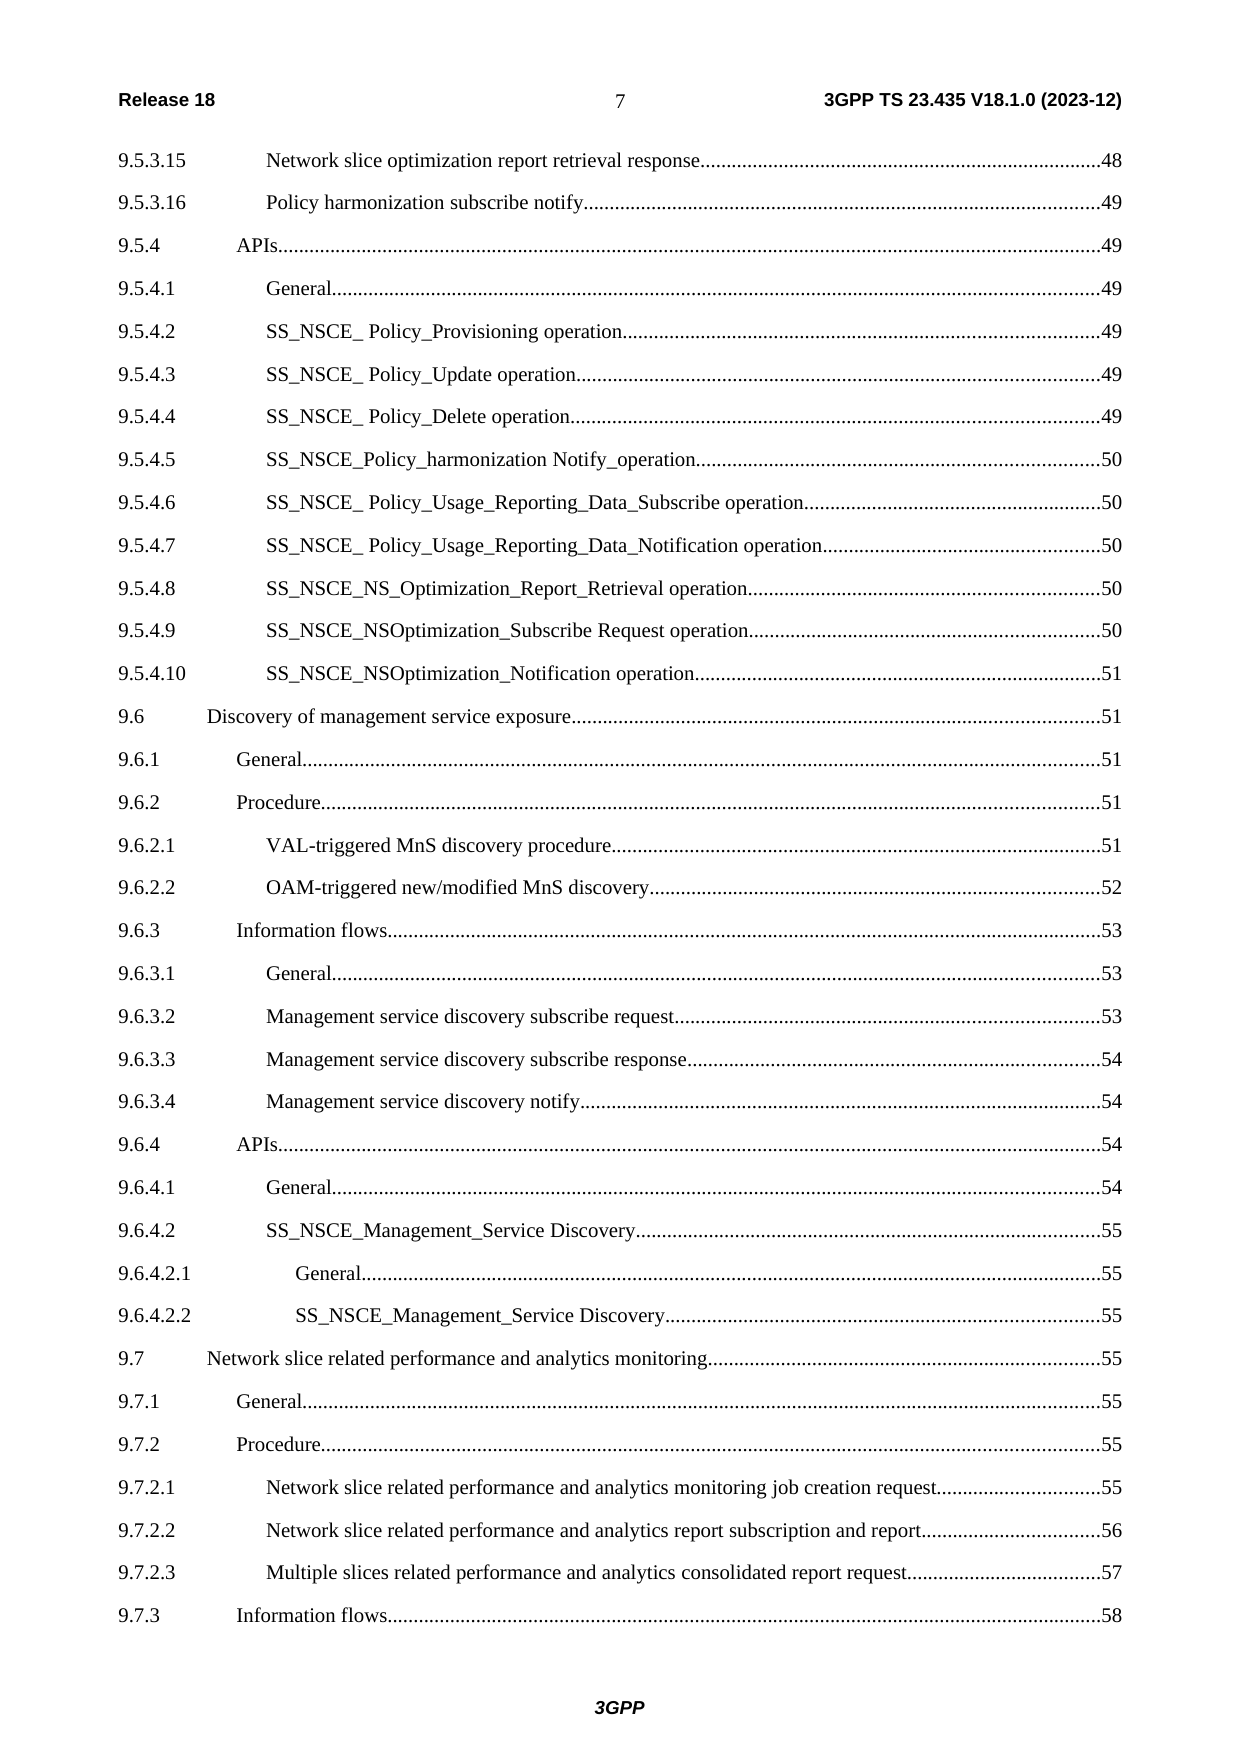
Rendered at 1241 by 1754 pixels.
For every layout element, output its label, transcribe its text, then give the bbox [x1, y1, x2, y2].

text 9.7.1 General 55 [118, 1389, 1122, 1413]
text 9.5.4.6 SS_NSCE_ Policy_Usage_Reporting_Data_Subscribe operation 50 [118, 490, 1122, 514]
text 9.5.4 APIs 49 [118, 233, 1122, 257]
text 9.5.4.3 SS_NSCE_ Policy_Update operation 49 [118, 362, 1122, 386]
text 9.7.2 Procedure 55 [118, 1432, 1122, 1456]
text 9.6.4.2 SS_NSCE_Management_Service Discovery 55 [118, 1218, 1122, 1242]
text 9.5.4.9 SS_NSCE_NSOptimization_Subscribe Request operation 50 [118, 618, 1122, 642]
text 9.6.4.1 General 54 [118, 1175, 1122, 1199]
text 9.6.2.1 VAL-triggered MnS discovery procedure 51 [118, 832, 1122, 857]
text 9.5.4.5 SS_NSCE_Policy_harmonization Notify_operation 50 [118, 447, 1122, 471]
text 9.7.2.2 Network slice related performance and analytics report subscription and report 56 [118, 1517, 1122, 1542]
text 9.7.3 Information flows 58 [118, 1603, 1122, 1627]
text 9.6.2 Procedure 51 [118, 790, 1122, 814]
text 9.6.3.1 General 53 [118, 961, 1122, 985]
text 9.5.4.1 General 49 [118, 276, 1122, 300]
text 9.6 Discovery of management service exposure 51 [118, 704, 1122, 728]
text 9.6.2.2 OAM-triggered new/modified MnS discovery 52 [118, 875, 1122, 899]
text 9.7 Network slice related performance and analytics monitoring 55 [118, 1346, 1122, 1370]
text 9.6.3 Information flows 53 [118, 918, 1122, 942]
text 9.6.3.2 Management service discovery subscribe request 53 [118, 1004, 1122, 1028]
text 9.5.4.10 SS_NSCE_NSOptimization_Notification operation 51 [118, 661, 1122, 685]
text 9.7.2.1 Network slice related performance and analytics monitoring job creation request 55 [118, 1475, 1122, 1499]
text 9.7.2.3 Multiple slices related performance and analytics consolidated report request 57 [118, 1560, 1122, 1584]
text 9.6.4 APIs 54 [118, 1132, 1122, 1156]
text 9.5.4.7 SS_NSCE_ Policy_Usage_Reporting_Data_Notification operation 50 [118, 533, 1122, 557]
text 9.5.3.16 Policy harmonization subscribe notify 49 [118, 190, 1122, 214]
text 9.6.3.3 Management service discovery subscribe response 54 [118, 1047, 1122, 1071]
text 9.5.4.2 SS_NSCE_ Policy_Provisioning operation 49 [118, 319, 1122, 343]
text 9.5.4.8 SS_NSCE_NS_Optimization_Report_Retrieval operation 50 [118, 576, 1122, 600]
text 9.5.4.4 SS_NSCE_ Policy_Delete operation 49 [118, 404, 1122, 428]
text 9.6.4.2.1 General 55 [118, 1261, 1122, 1285]
text 9.6.1 General 51 [118, 747, 1122, 771]
text 9.6.4.2.2 SS_NSCE_Management_Service Discovery 55 [118, 1303, 1122, 1327]
text 9.5.3.15 Network slice optimization report retrieval response 48 [118, 147, 1122, 172]
text 9.6.3.4 Management service discovery notify 54 [118, 1089, 1122, 1113]
